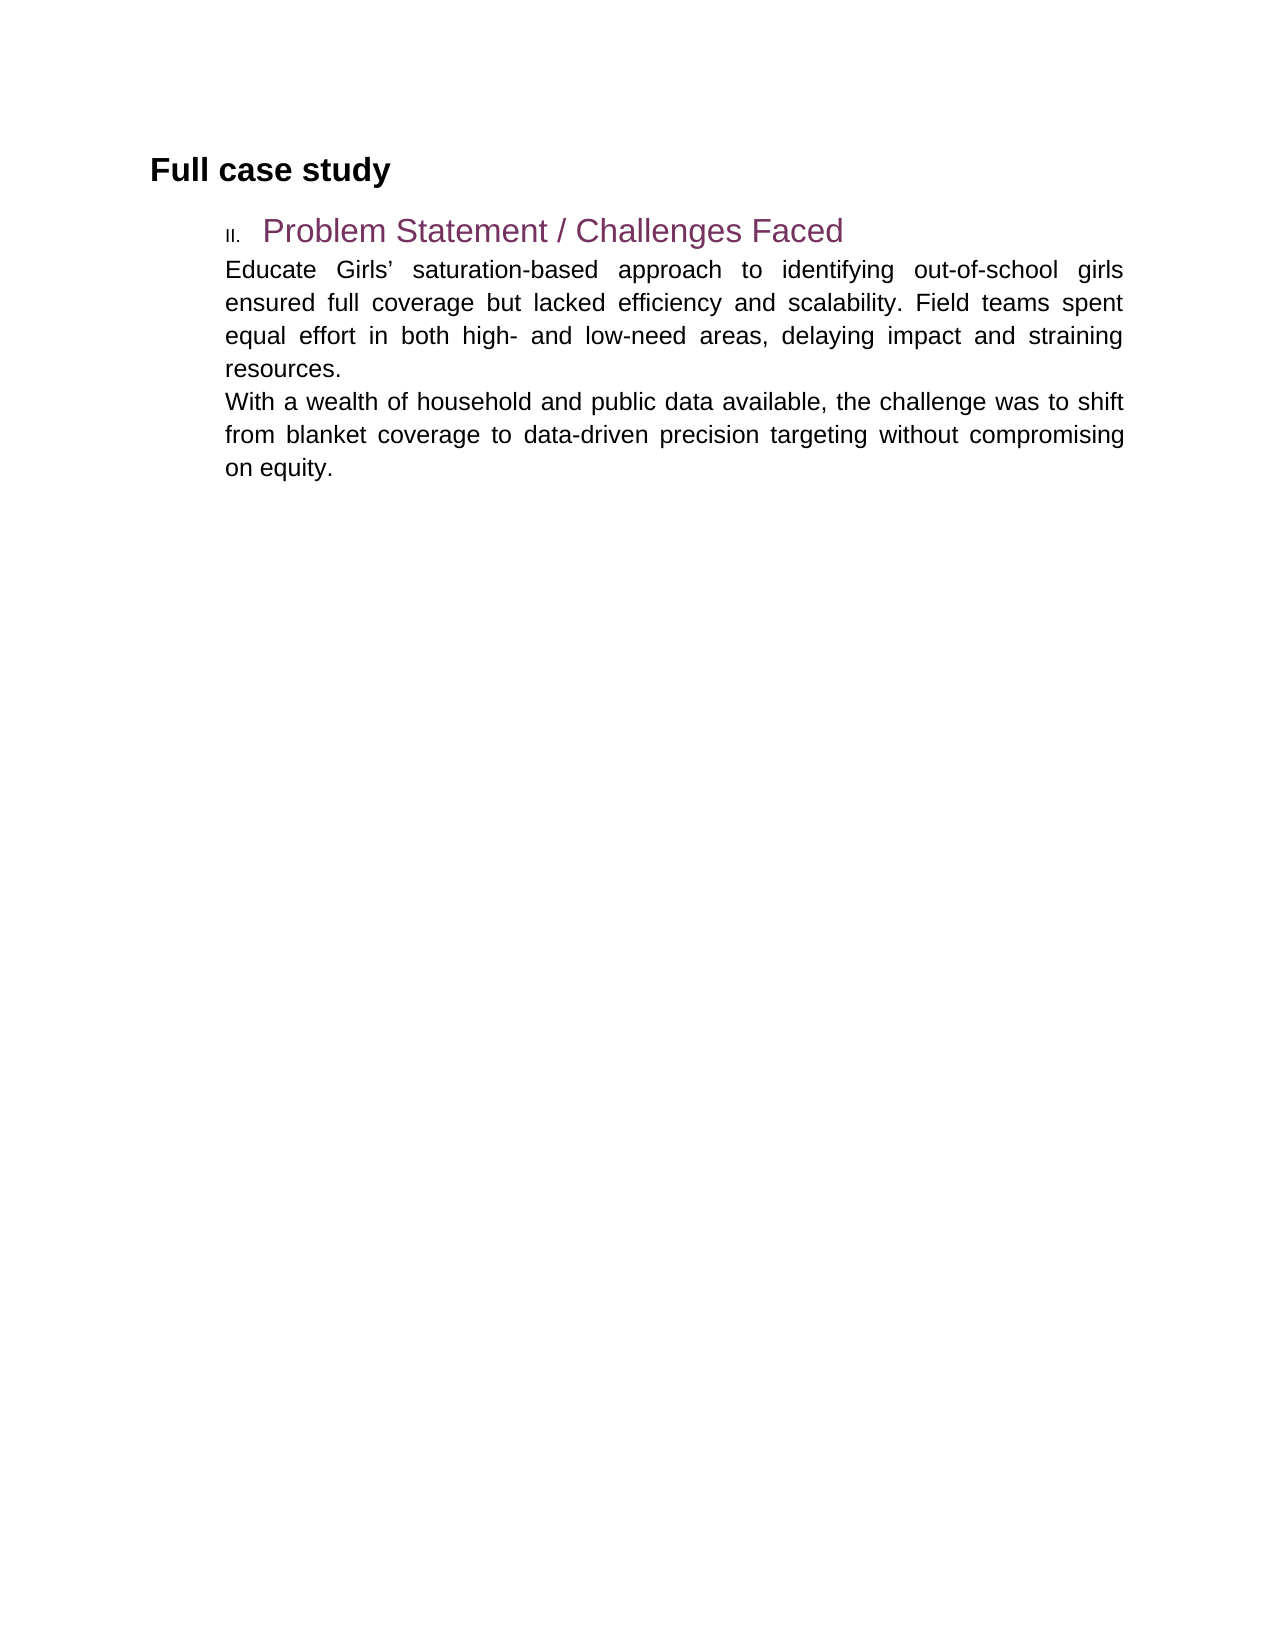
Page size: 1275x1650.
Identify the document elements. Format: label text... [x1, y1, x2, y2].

text Educate Girls’ saturation-based approach to identifying out-of-school girls ensured full coverage but lacked efficiency and scalability. Field teams spent equal effort in both high- and low-need areas, delaying impact and straining resources. [225, 255, 1125, 383]
text With a wealth of household and public data available, the challenge was to shift from blanket coverage to data-driven precision targeting without compromising on equity. [225, 387, 1125, 482]
list Problem Statement / Challenges Faced [225, 211, 1125, 249]
subtitle Full case study [150, 150, 1125, 188]
